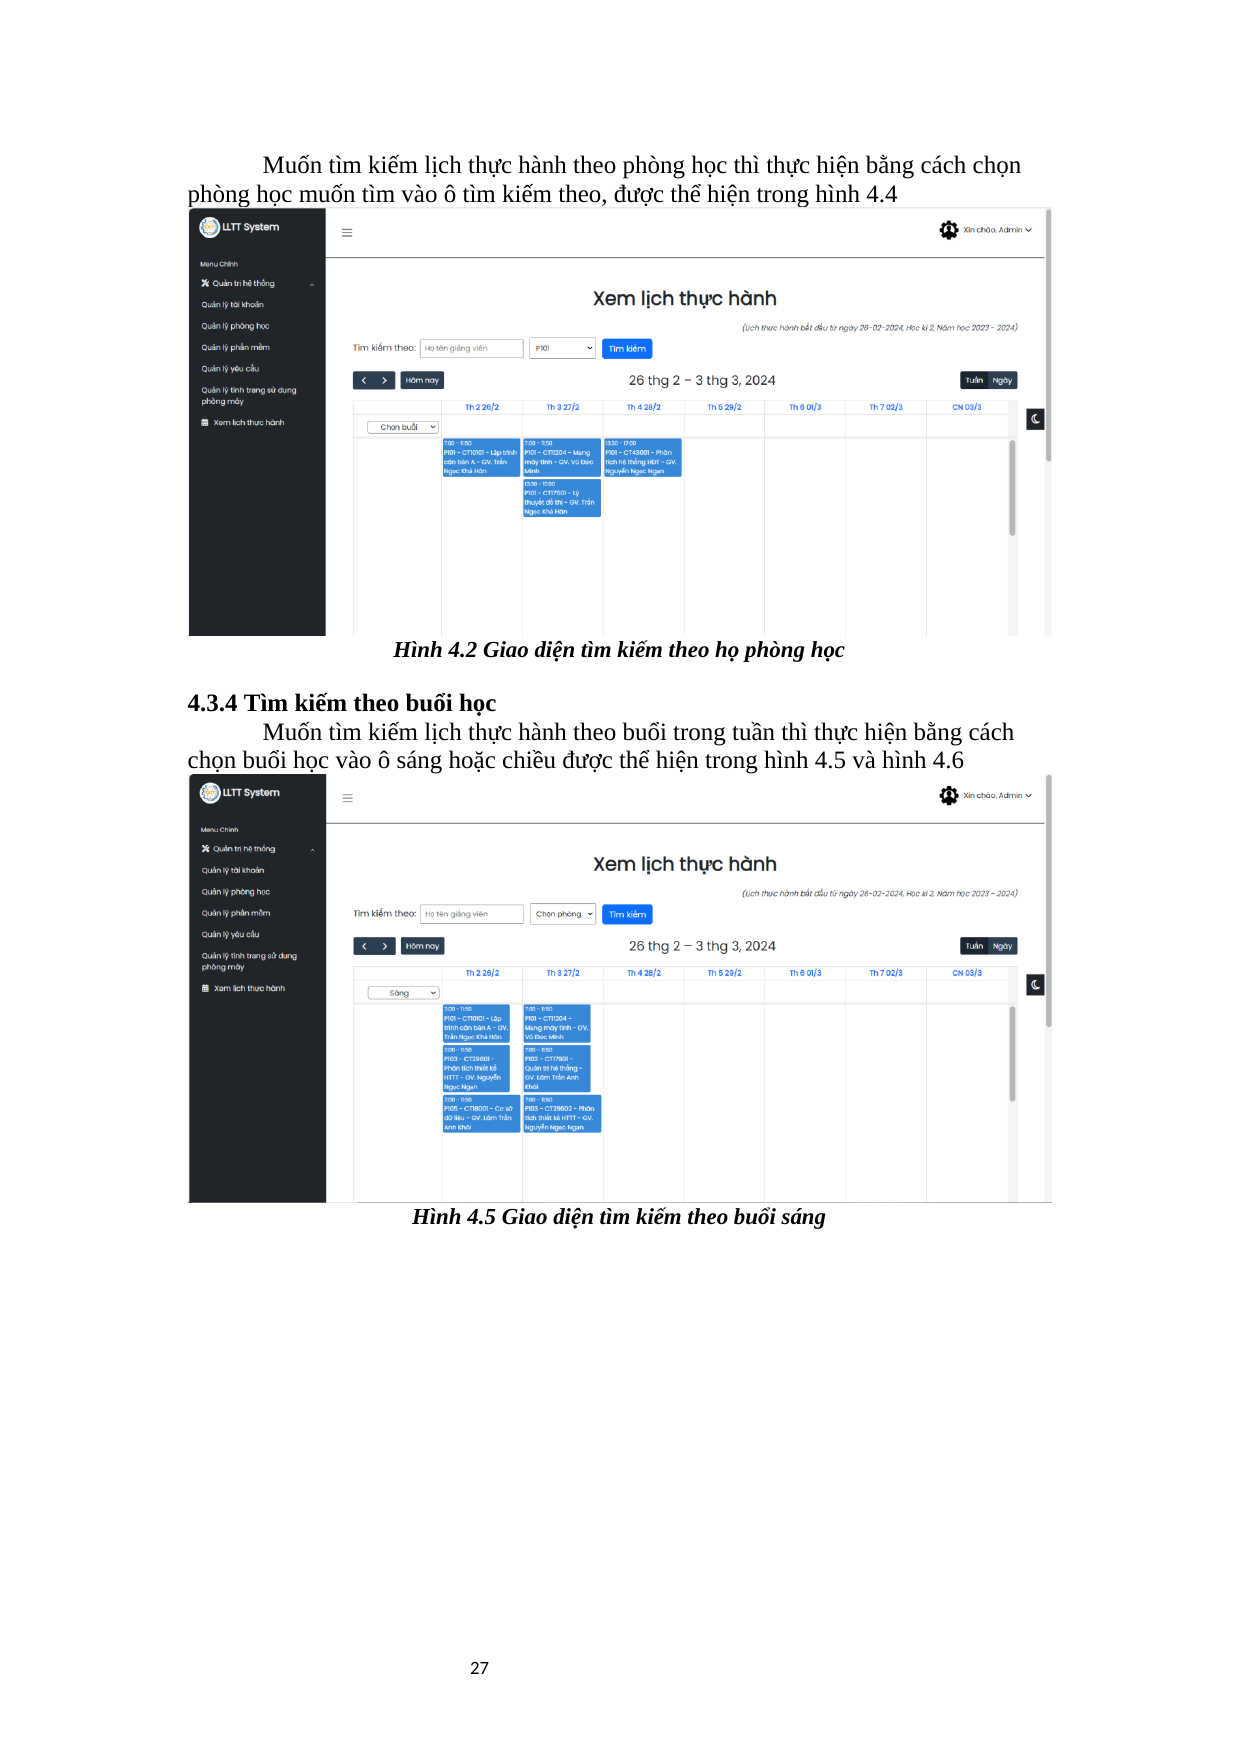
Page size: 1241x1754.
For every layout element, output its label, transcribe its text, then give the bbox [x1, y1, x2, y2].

picture [187, 207, 1052, 636]
text 4.3.4 Tìm kiếm theo buổi học [187, 688, 1053, 717]
text Muốn tìm kiếm lịch thực hành theo phòng học thì thực hiện bằng cách chọn phòng học muốn tìm vào ô tìm kiếm theo, được thể hiện trong hình 4.4 [187, 150, 1053, 207]
text Muốn tìm kiếm lịch thực hành theo buổi trong tuần thì thực hiện bằng cách chọn buổi học vào ô sáng hoặc chiều được thể hiện trong hình 4.5 và hình 4.6 [187, 717, 1053, 774]
text Hình 4.5 Giao diện tìm kiếm theo buổi sáng [187, 1203, 1053, 1229]
picture [187, 774, 1052, 1203]
text Hình 4.2 Giao diện tìm kiếm theo họ phòng học [187, 636, 1053, 662]
